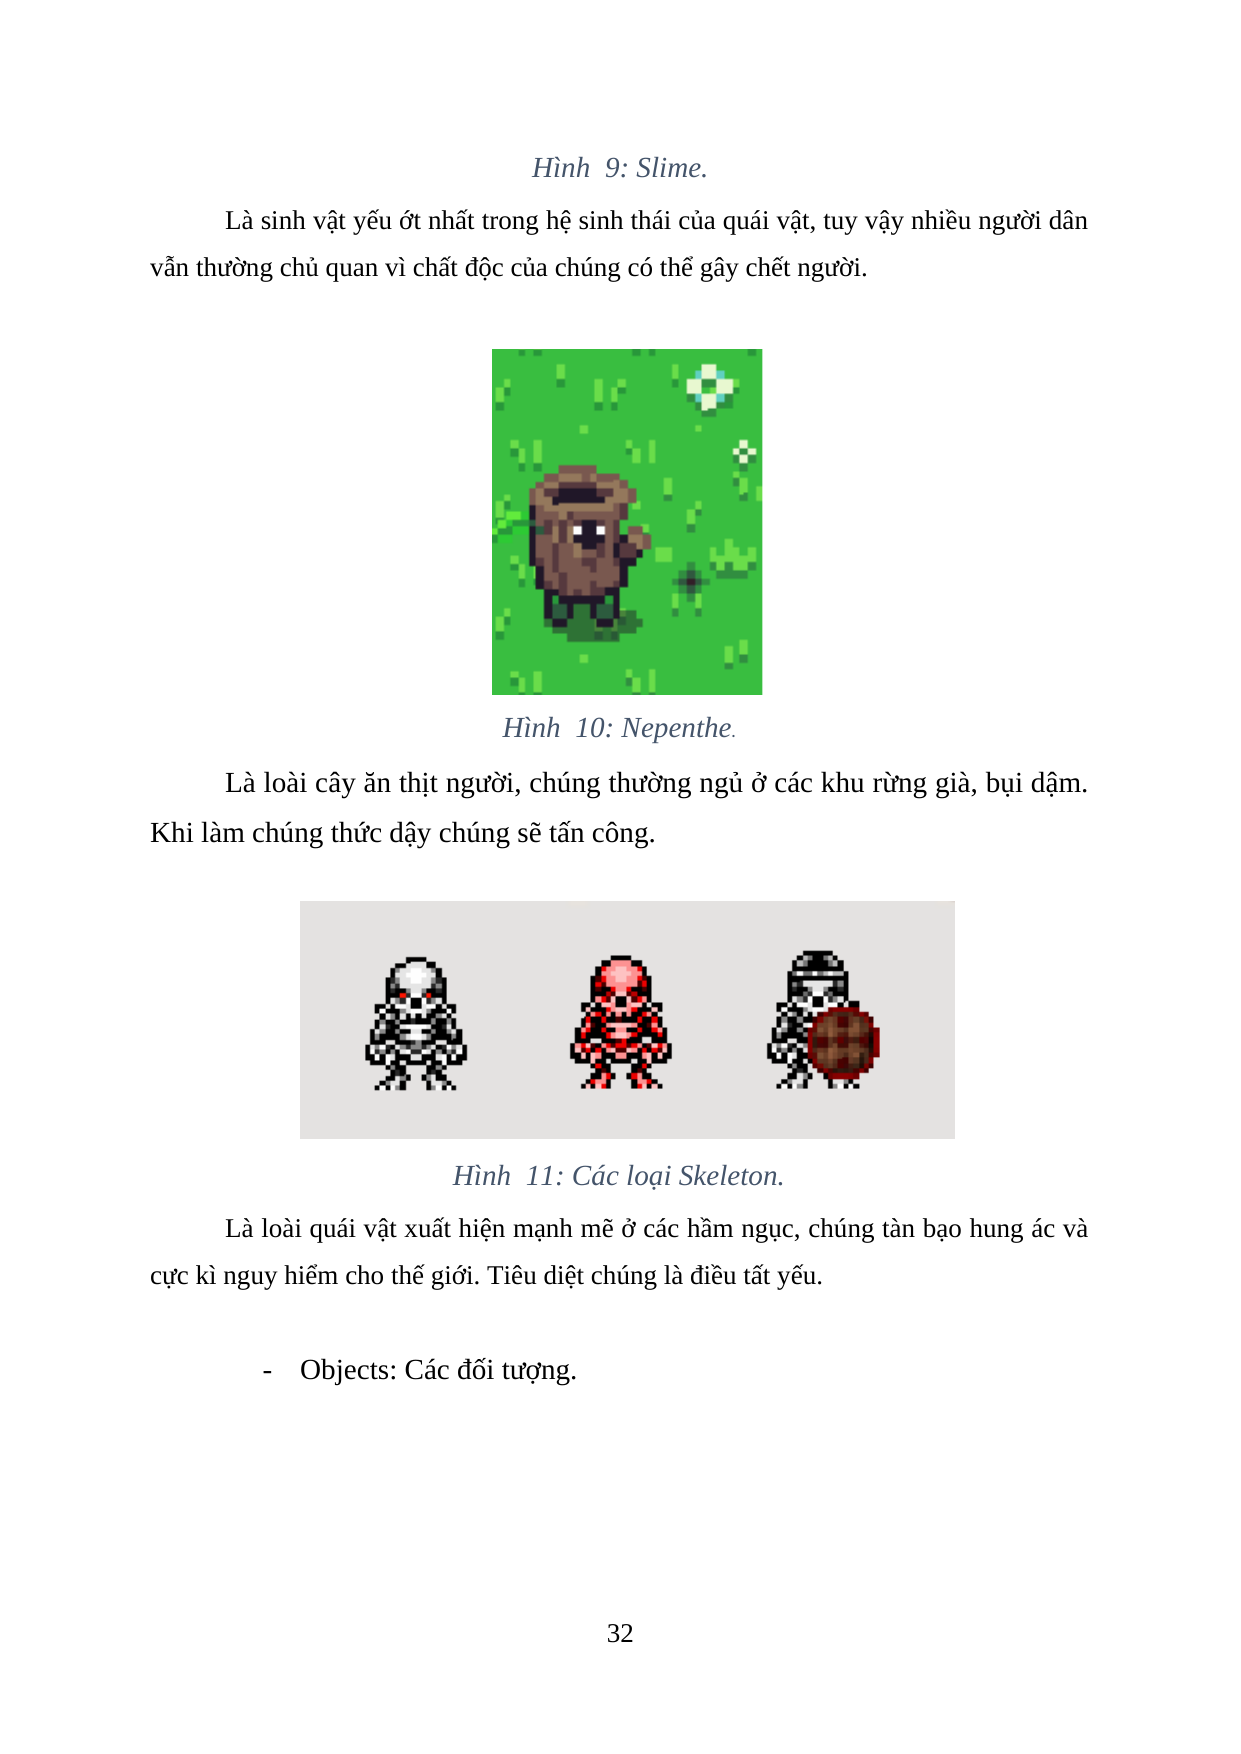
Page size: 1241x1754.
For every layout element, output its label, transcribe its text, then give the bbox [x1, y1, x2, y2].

text Hình 10: Nepenthe. [150, 344, 1090, 744]
list Objects: Các đối tượng. [262, 1352, 1090, 1386]
text Hình 11: Các loại Skeleton. [150, 1158, 1090, 1192]
picture [300, 901, 955, 1139]
picture [492, 349, 763, 695]
text Là loài cây ăn thịt người, chúng thường ngủ ở các khu rừng già, bụi dậm. Khi làm chúng thức dậy chúng sẽ tấn công. [150, 765, 1090, 848]
text Là loài quái vật xuất hiện mạnh mẽ ở các hầm ngục, chúng tàn bạo hung ác và cực kì nguy hiểm cho thế giới. Tiêu diệt chúng là điều tất yếu. [150, 1212, 1090, 1290]
text Hình 9: Slime. [150, 150, 1090, 183]
text Là sinh vật yếu ớt nhất trong hệ sinh thái của quái vật, tuy vậy nhiều người dân vẫn thường chủ quan vì chất độc của chúng có thể gây chết người. [150, 204, 1090, 282]
